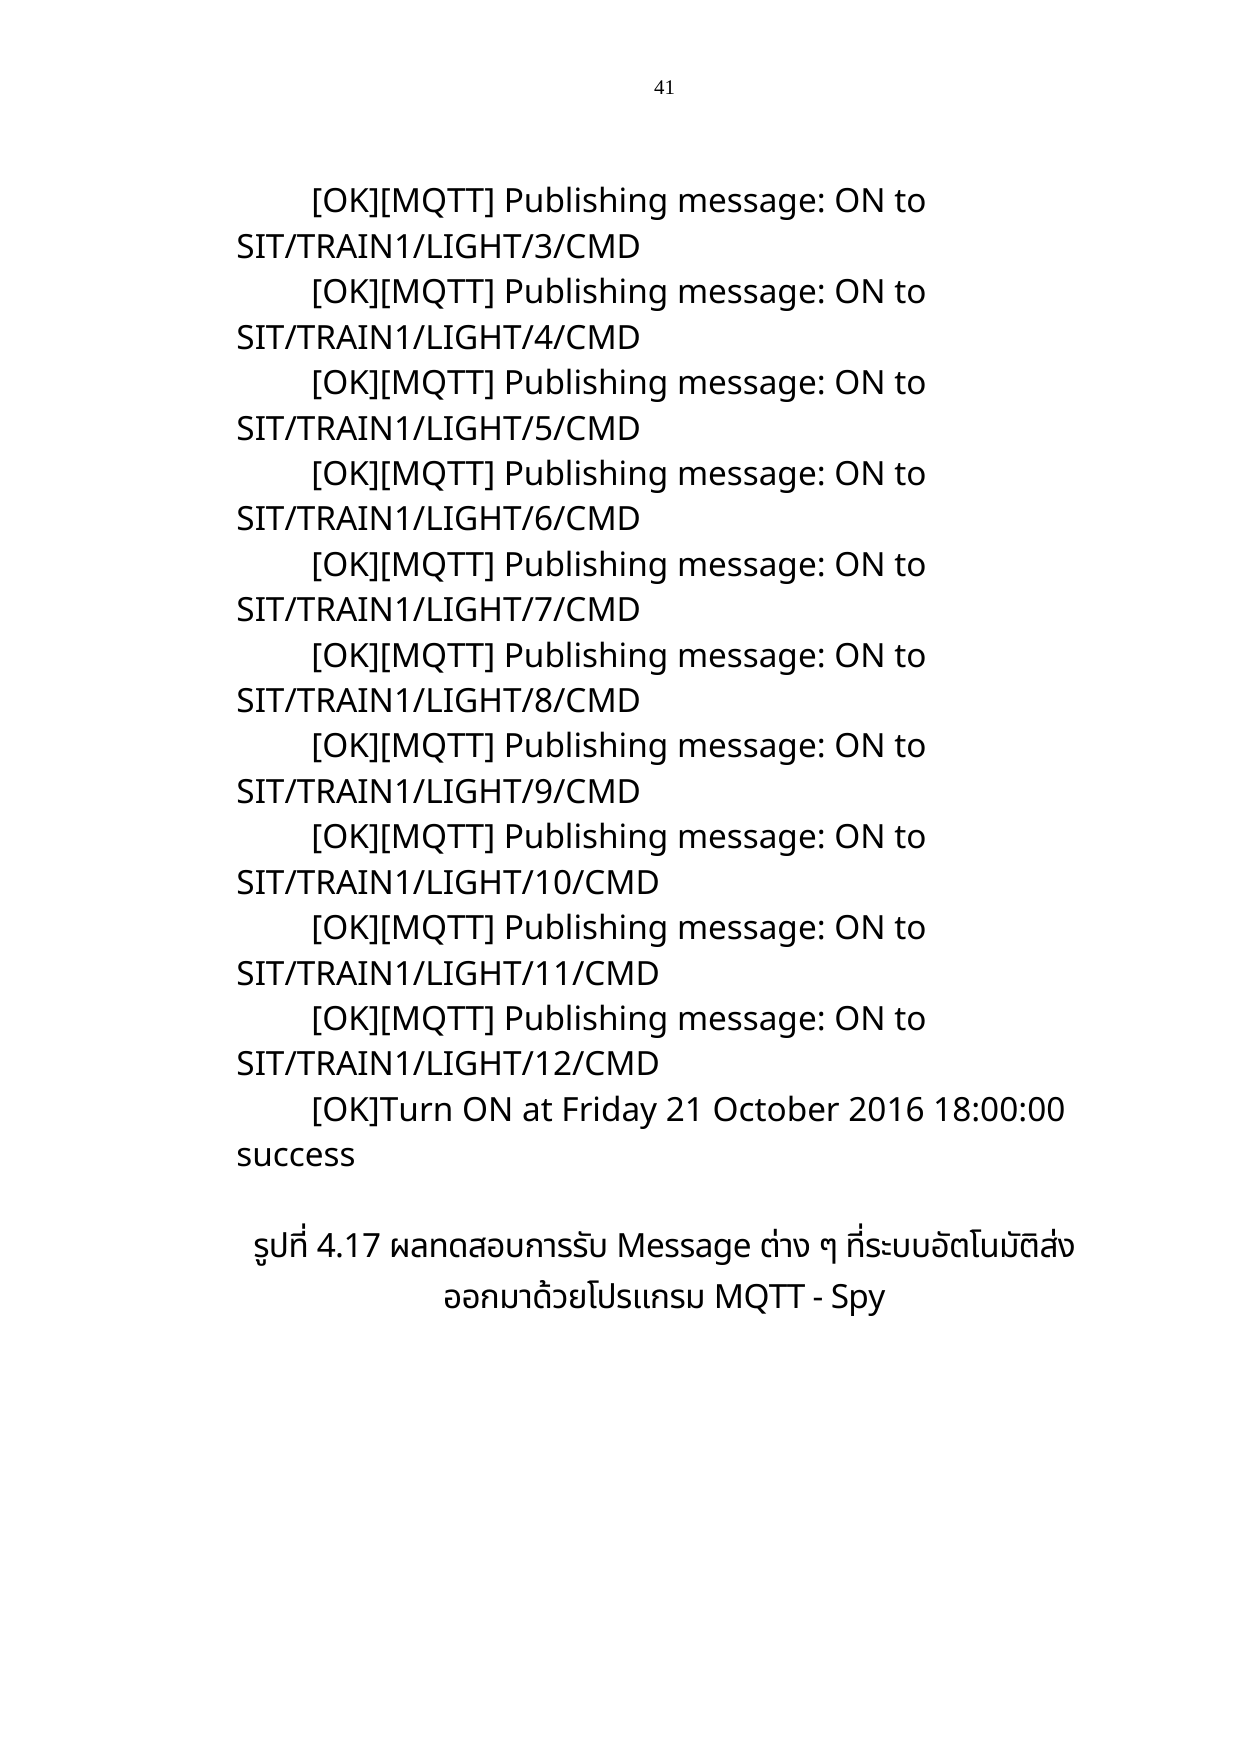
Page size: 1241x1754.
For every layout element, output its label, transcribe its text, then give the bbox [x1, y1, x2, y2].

text [OK][MQTT] Publishing message: ON to SIT/TRAIN1/LIGHT/12/CMD [236, 995, 1092, 1086]
text [OK][MQTT] Publishing message: ON to SIT/TRAIN1/LIGHT/5/CMD [236, 359, 1092, 450]
text [OK][MQTT] Publishing message: ON to SIT/TRAIN1/LIGHT/3/CMD [236, 177, 1092, 268]
text รูปที่ 4.17 ผลทดสอบการรับ Message ต่าง ๆ ที่ระบบอัตโนมัติส่งออกมาด้วยโปรแกรม MQTT - Spy [236, 1222, 1092, 1323]
text [OK][MQTT] Publishing message: ON to SIT/TRAIN1/LIGHT/10/CMD [236, 813, 1092, 904]
text [OK][MQTT] Publishing message: ON to SIT/TRAIN1/LIGHT/11/CMD [236, 904, 1092, 995]
text [OK][MQTT] Publishing message: ON to SIT/TRAIN1/LIGHT/6/CMD [236, 450, 1092, 541]
text [OK][MQTT] Publishing message: ON to SIT/TRAIN1/LIGHT/4/CMD [236, 268, 1092, 359]
text [OK]Turn ON at Friday 21 October 2016 18:00:00 success [236, 1086, 1092, 1176]
text [OK][MQTT] Publishing message: ON to SIT/TRAIN1/LIGHT/8/CMD [236, 631, 1092, 722]
text [OK][MQTT] Publishing message: ON to SIT/TRAIN1/LIGHT/9/CMD [236, 722, 1092, 813]
text [OK][MQTT] Publishing message: ON to SIT/TRAIN1/LIGHT/7/CMD [236, 541, 1092, 631]
